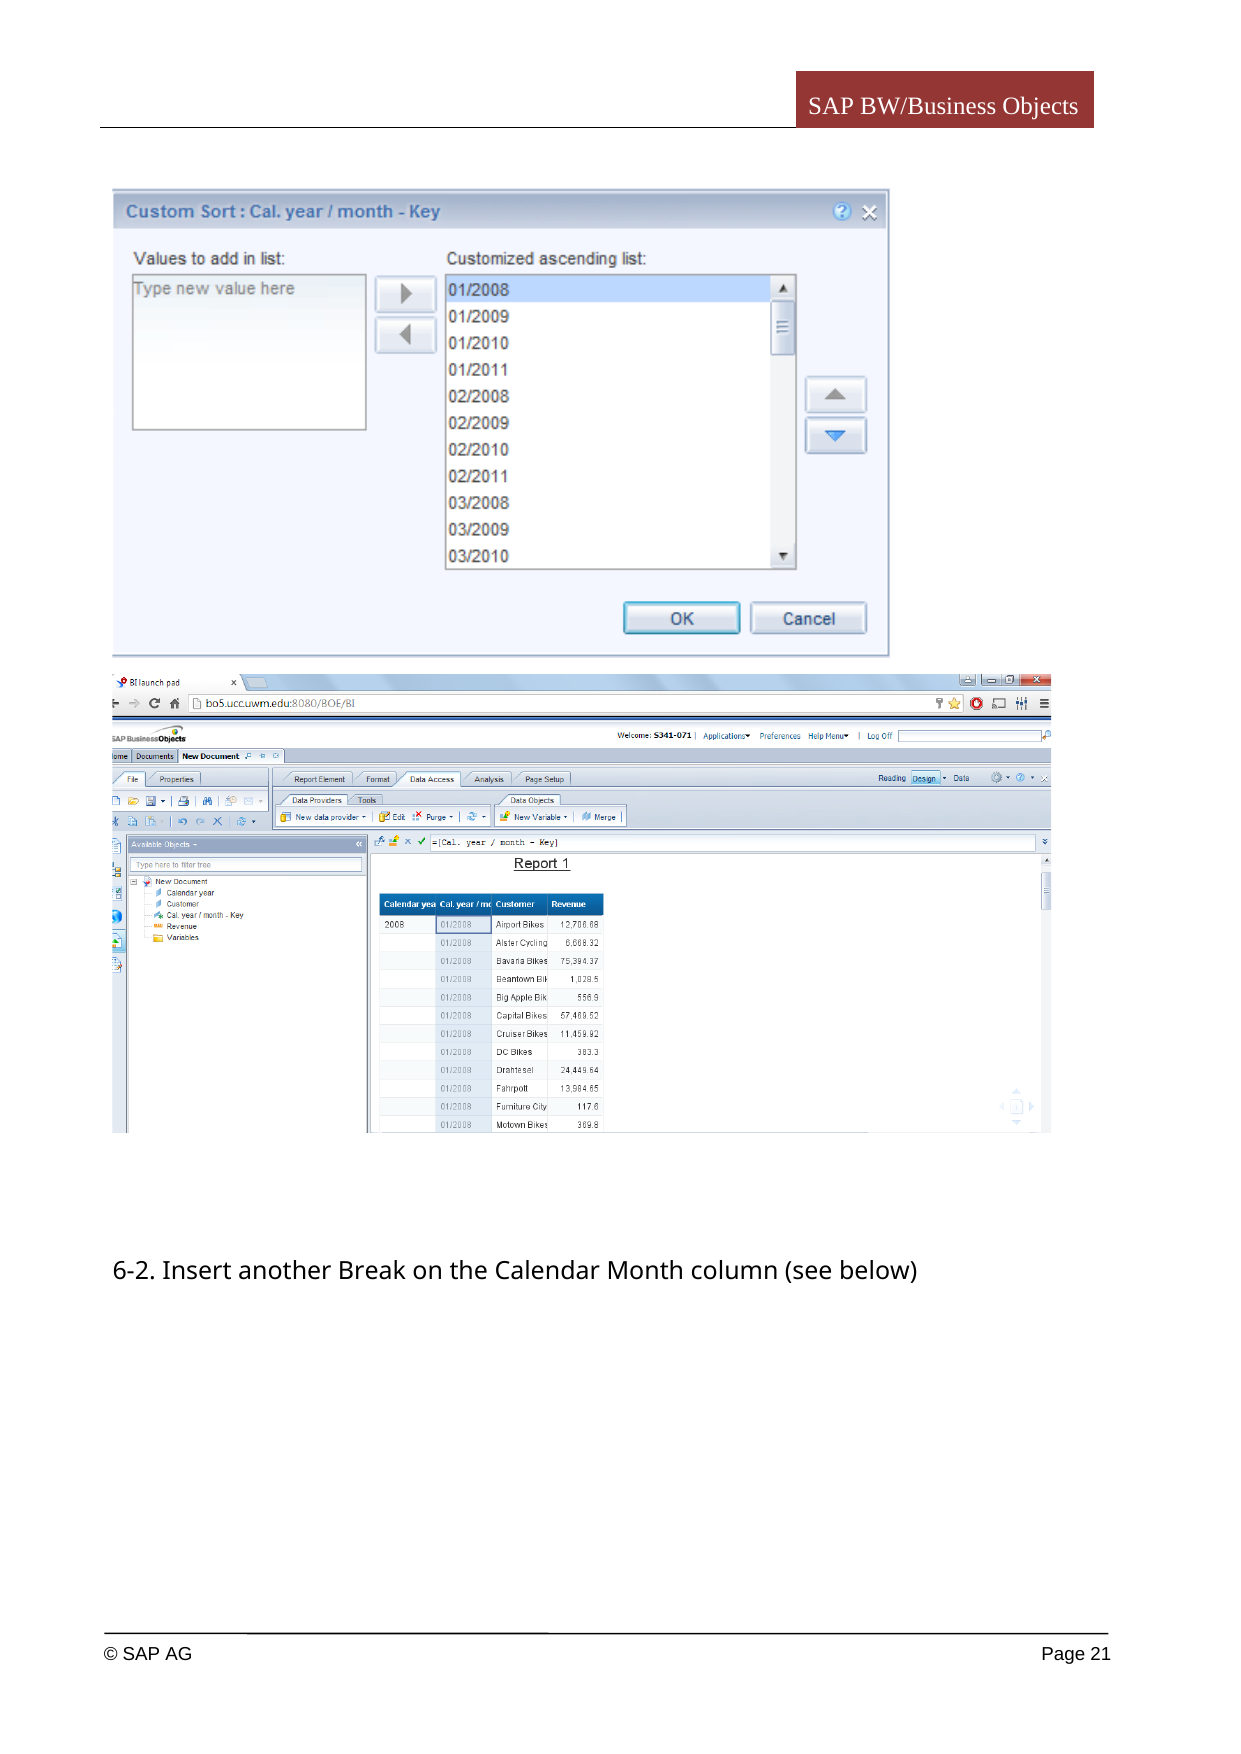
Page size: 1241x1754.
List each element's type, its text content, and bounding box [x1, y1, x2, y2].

text 6-2. Insert another Break on the Calendar Month column (see below) [112, 1252, 1106, 1286]
picture [112, 188, 891, 658]
picture [112, 674, 1052, 1133]
